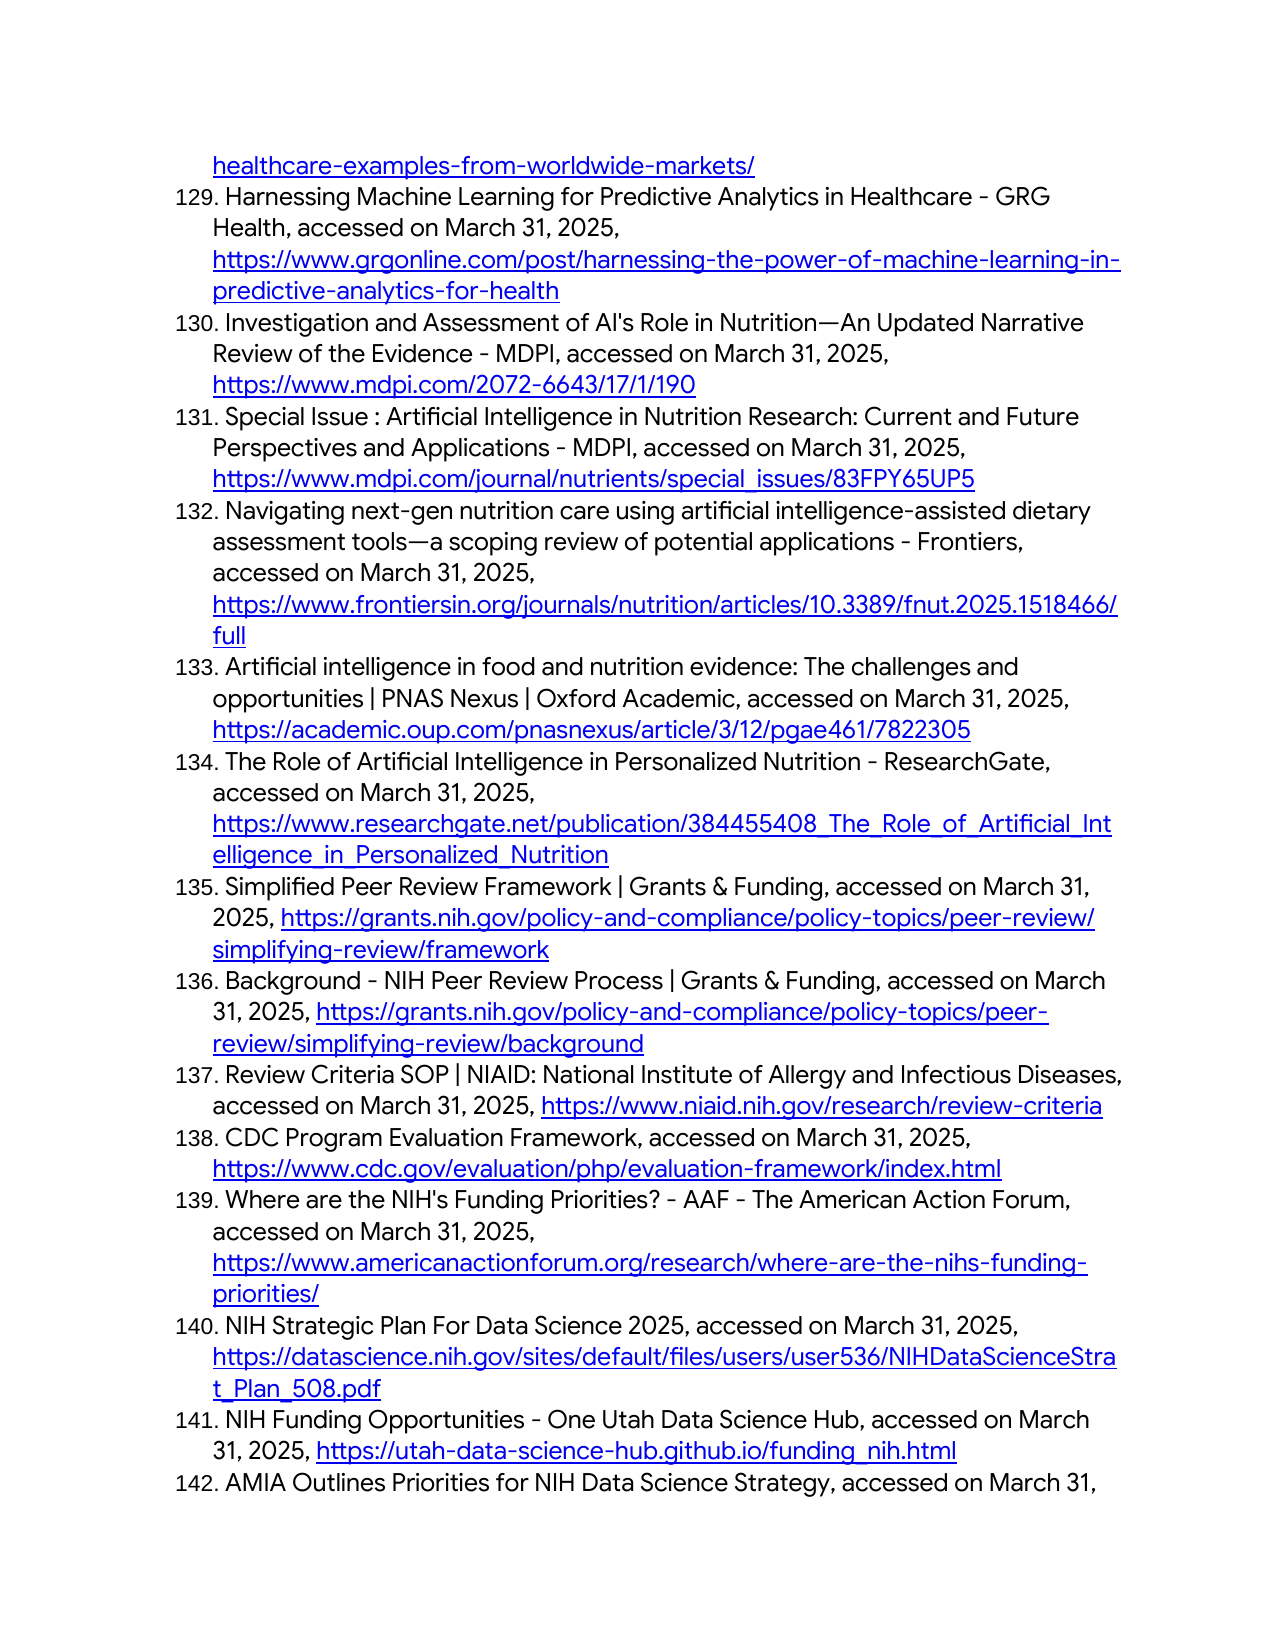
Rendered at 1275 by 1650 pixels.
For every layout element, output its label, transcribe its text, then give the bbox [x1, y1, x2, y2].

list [175, 1467, 1125, 1498]
list Navigating next-gen nutrition care using artificial intelligence-assisted dietary assessment tools—a scoping review of potential applications - Frontiers, accessed on March 31, 2025, https://www.frontiersin.org/journals/nutrition/articles/10.3389/fnut.2025.1518466/full [175, 495, 1125, 652]
list CDC Program Evaluation Framework, accessed on March 31, 2025, https://www.cdc.gov/evaluation/php/evaluation-framework/index.html [175, 1122, 1125, 1185]
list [175, 150, 1125, 181]
list Artificial intelligence in food and nutrition evidence: The challenges and opportunities | PNAS Nexus | Oxford Academic, accessed on March 31, 2025, https://academic.oup.com/pnasnexus/article/3/12/pgae461/7822305 [175, 652, 1125, 746]
list Simplified Peer Review Framework | Grants & Funding, accessed on March 31, 2025, https://grants.nih.gov/policy-and-compliance/policy-topics/peer-review/simplifying-review/framework [175, 871, 1125, 965]
list Background - NIH Peer Review Process | Grants & Funding, accessed on March 31, 2025, https://grants.nih.gov/policy-and-compliance/policy-topics/peer-review/simplifying-review/background [175, 965, 1125, 1059]
list Where are the NIH's Funding Priorities? - AAF - The American Action Forum, accessed on March 31, 2025, https://www.americanactionforum.org/research/where-are-the-nihs-funding-priorities/ [175, 1185, 1125, 1310]
list Investigation and Assessment of AI's Role in Nutrition—An Updated Narrative Review of the Evidence - MDPI, accessed on March 31, 2025, https://www.mdpi.com/2072-6643/17/1/190 [175, 307, 1125, 401]
list Special Issue : Artificial Intelligence in Nutrition Research: Current and Future Perspectives and Applications - MDPI, accessed on March 31, 2025, https://www.mdpi.com/journal/nutrients/special_issues/83FPY65UP5 [175, 401, 1125, 495]
list The Role of Artificial Intelligence in Personalized Nutrition - ResearchGate, accessed on March 31, 2025, https://www.researchgate.net/publication/384455408_The_Role_of_Artificial_Intelligence_in_Personalized_Nutrition [175, 746, 1125, 871]
list NIH Strategic Plan For Data Science 2025, accessed on March 31, 2025, https://datascience.nih.gov/sites/default/files/users/user536/NIHDataScienceStrat_Plan_508.pdf [175, 1310, 1125, 1404]
list Harnessing Machine Learning for Predictive Analytics in Healthcare - GRG Health, accessed on March 31, 2025, https://www.grgonline.com/post/harnessing-the-power-of-machine-learning-in-predictive-analytics-for-health [175, 181, 1125, 307]
list NIH Funding Opportunities - One Utah Data Science Hub, accessed on March 31, 2025, https://utah-data-science-hub.github.io/funding_nih.html [175, 1404, 1125, 1467]
list Review Criteria SOP | NIAID: National Institute of Allergy and Infectious Diseases, accessed on March 31, 2025, https://www.niaid.nih.gov/research/review-criteria [175, 1059, 1125, 1122]
